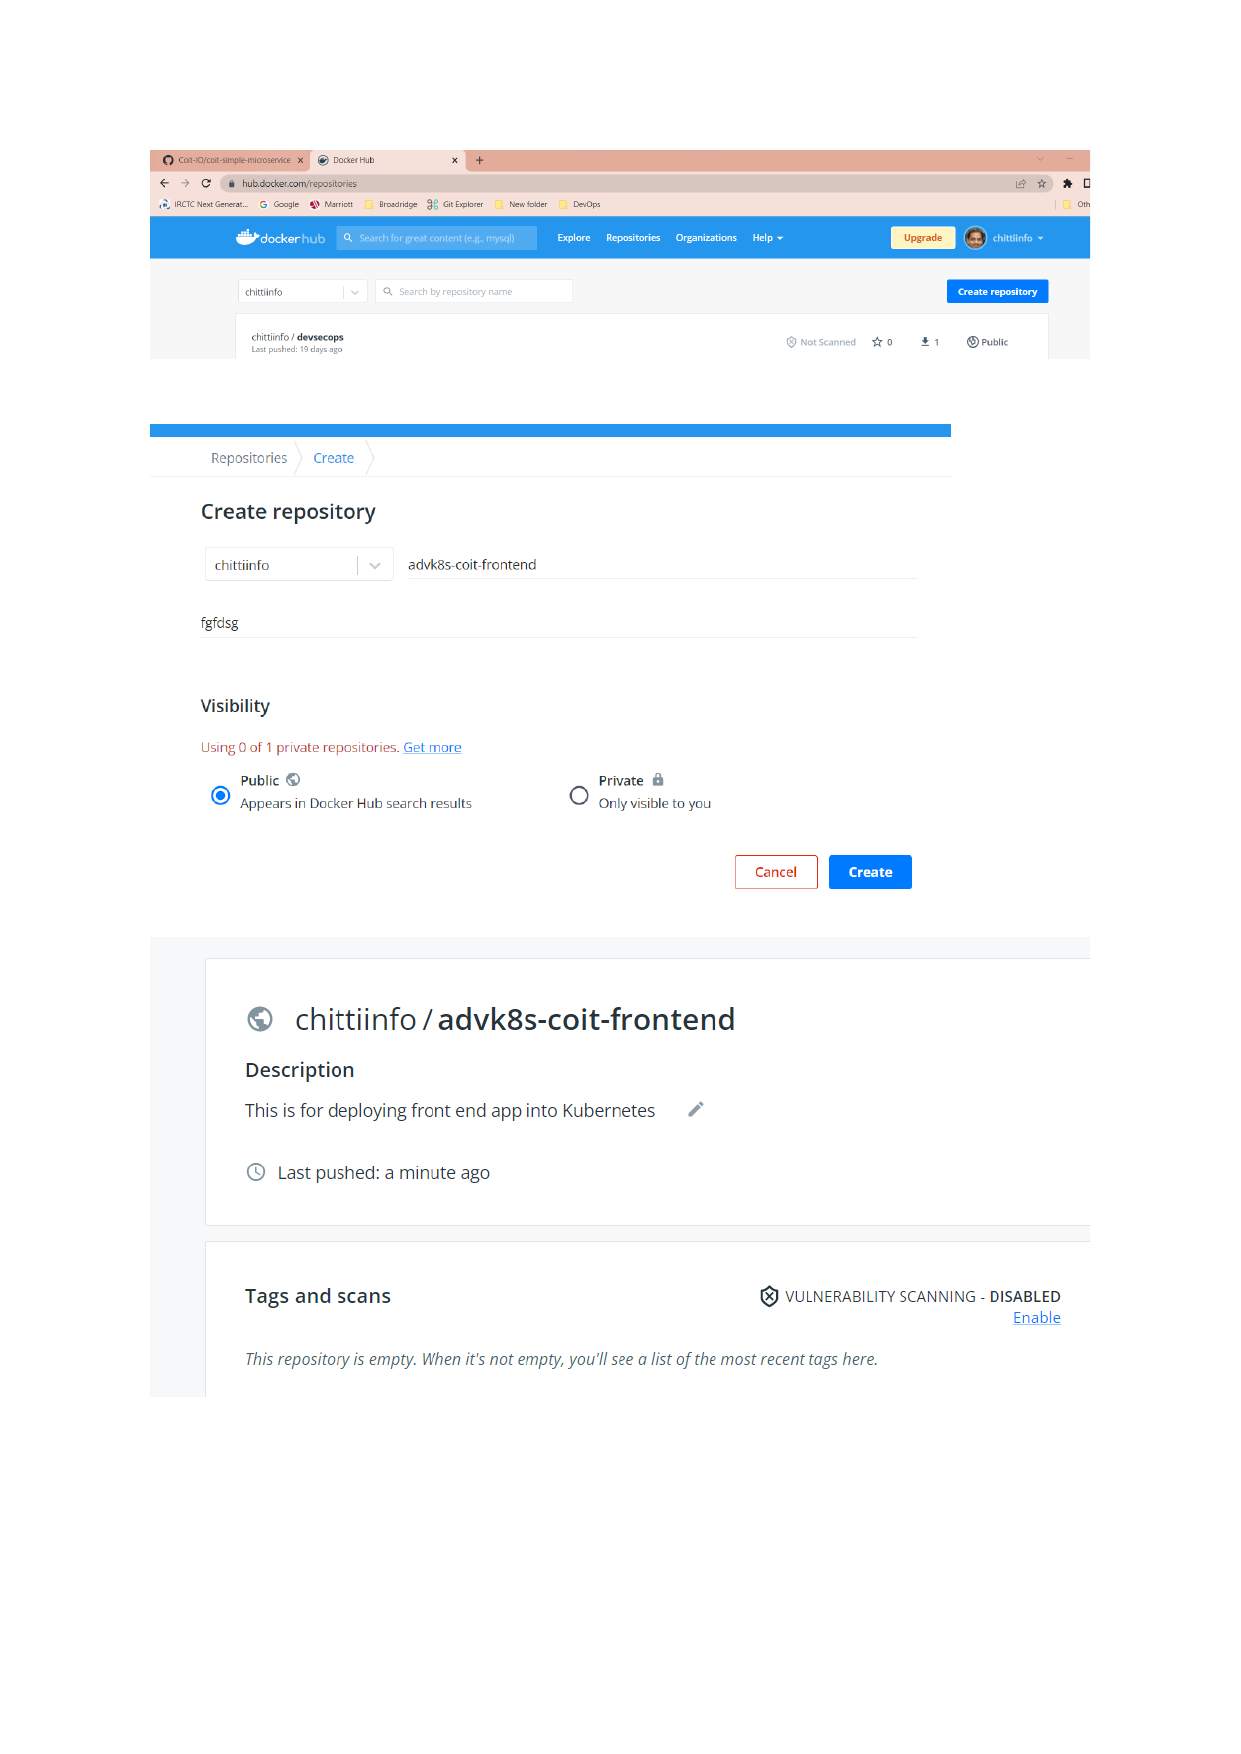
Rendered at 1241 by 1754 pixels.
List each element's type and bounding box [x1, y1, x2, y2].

picture [150, 937, 1091, 1397]
picture [150, 424, 951, 919]
picture [150, 150, 1091, 359]
